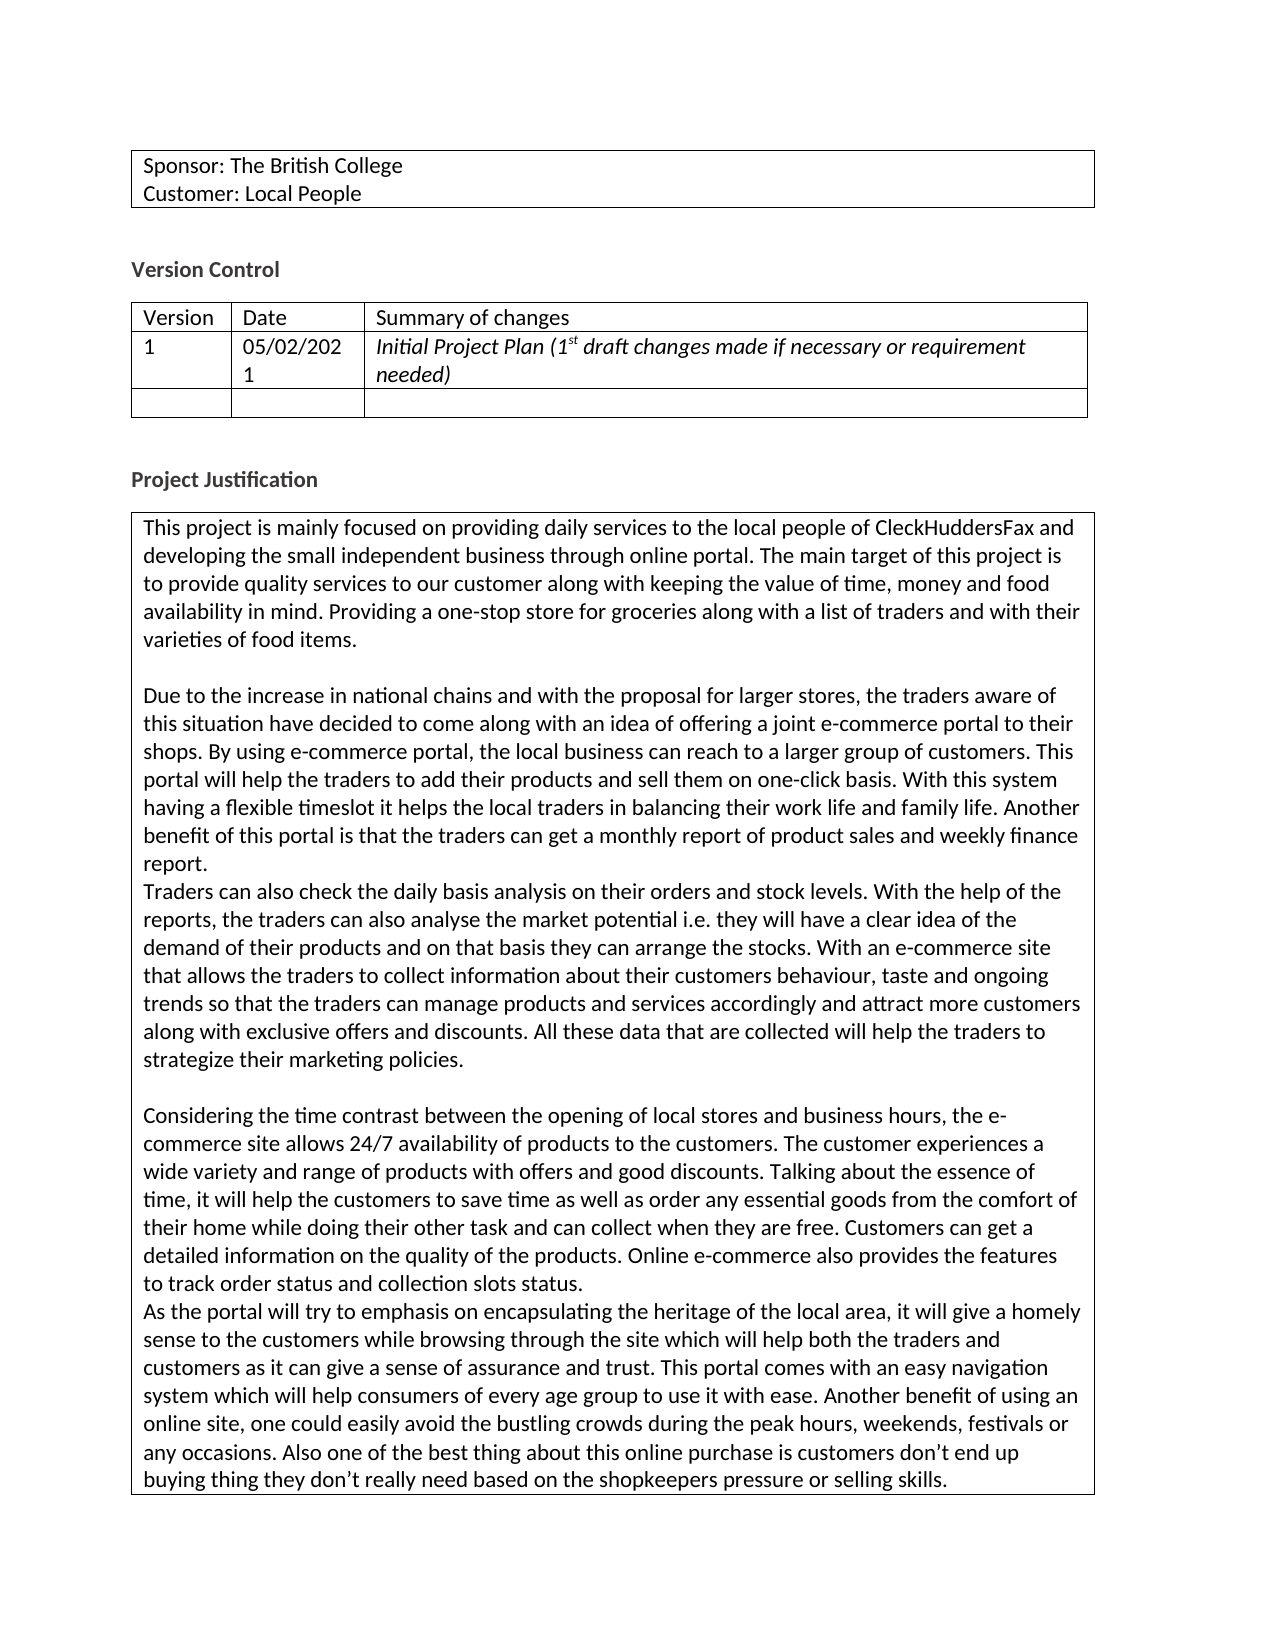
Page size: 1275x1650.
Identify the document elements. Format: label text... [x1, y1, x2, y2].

table_cell [365, 389, 1087, 417]
table_header Date [232, 303, 364, 331]
table_cell [132, 389, 231, 417]
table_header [132, 513, 1094, 1494]
table_header Summary of changes [365, 303, 1087, 331]
text Project Justification [131, 465, 1125, 493]
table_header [132, 151, 1094, 207]
table_header Version [132, 303, 231, 331]
table_cell 05/02/2021 [232, 332, 364, 388]
table_cell Initial Project Plan (1st draft changes made if necessary or requirement needed) [365, 332, 1087, 388]
text Version Control [131, 255, 1125, 283]
table_cell 1 [132, 332, 231, 388]
table_cell [232, 389, 364, 417]
